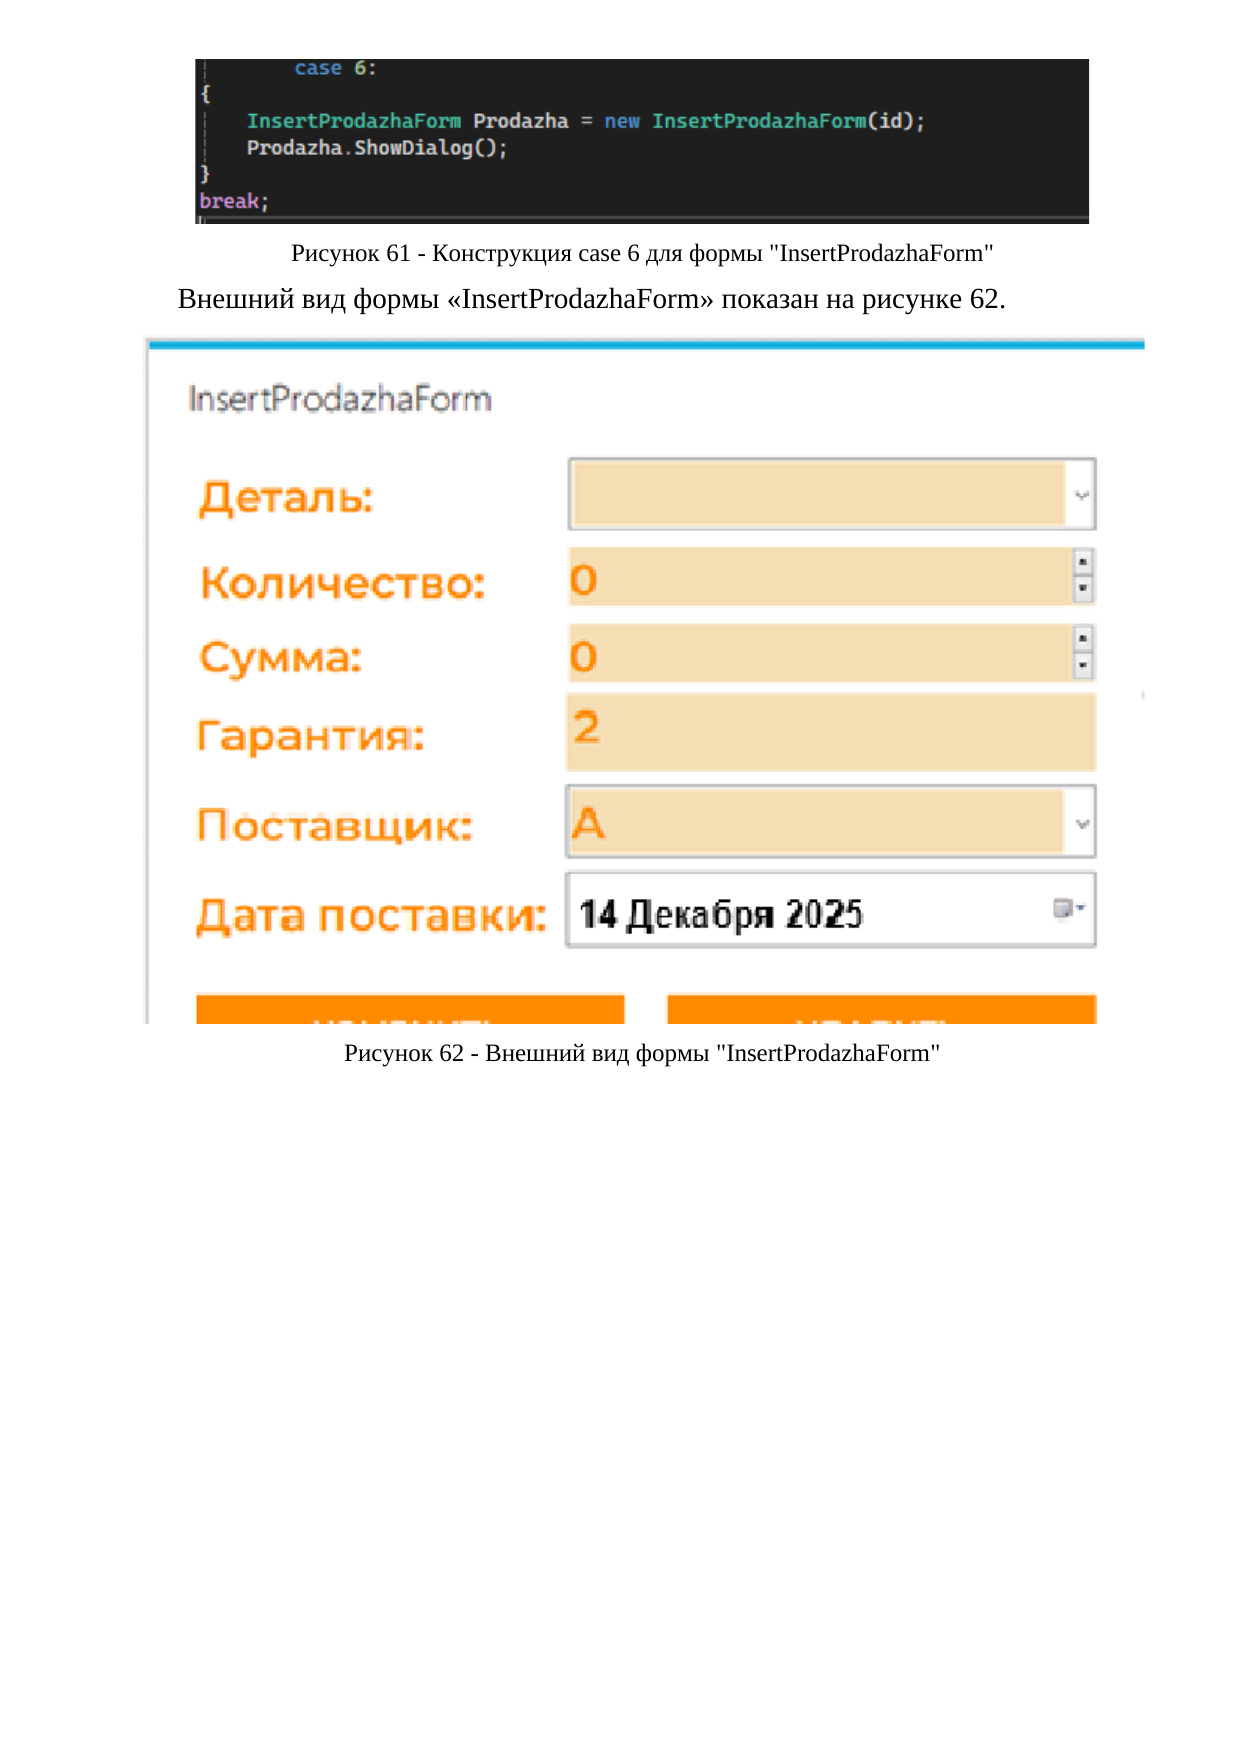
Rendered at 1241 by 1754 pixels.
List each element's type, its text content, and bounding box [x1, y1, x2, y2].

picture [195, 59, 1090, 224]
text Внешний вид формы «InsertProdazhaForm» показан на рисунке 62. [103, 281, 1181, 314]
picture [140, 331, 1145, 1024]
